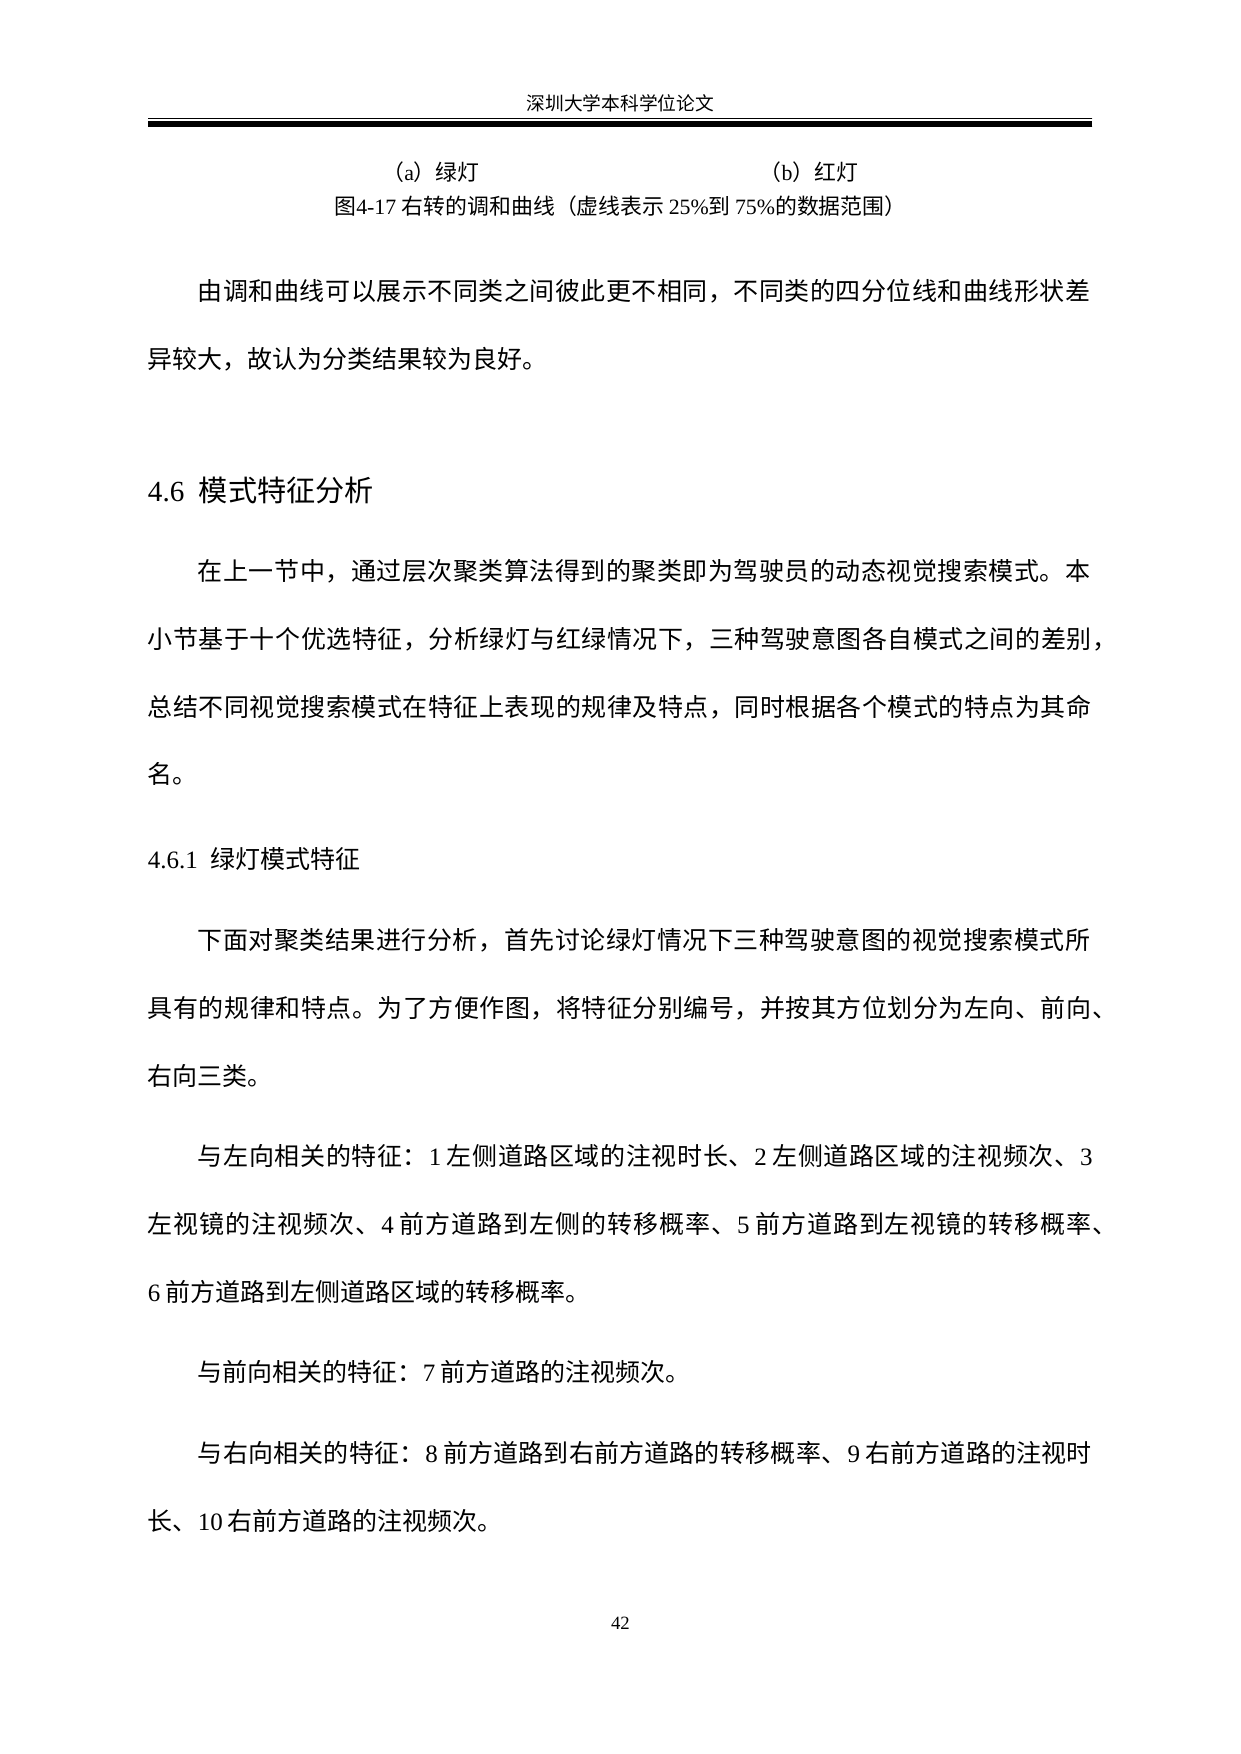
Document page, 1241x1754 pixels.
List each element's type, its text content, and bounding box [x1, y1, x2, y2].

text 由调和曲线可以展示不同类之间彼此更不相同，不同类的四分位线和曲线形状差异较大，故认为分类结果较为良好。 [148, 256, 1092, 392]
text 与左向相关的特征：1左侧道路区域的注视时长、2左侧道路区域的注视频次、3左视镜的注视频次、4前方道路到左侧的转移概率、5前方道路到左视镜的转移概率、6前方道路到左侧道路区域的转移概率。 [148, 1121, 1092, 1324]
text （a）绿灯 （b）红灯 [148, 154, 1092, 188]
text 与右向相关的特征：8前方道路到右前方道路的转移概率、9右前方道路的注视时长、10右前方道路的注视频次。 [148, 1417, 1092, 1553]
text 下面对聚类结果进行分析，首先讨论绿灯情况下三种驾驶意图的视觉搜索模式所具有的规律和特点。为了方便作图，将特征分别编号，并按其方位划分为左向、前向、右向三类。 [148, 904, 1092, 1108]
text 在上一节中，通过层次聚类算法得到的聚类即为驾驶员的动态视觉搜索模式。本小节基于十个优选特征，分析绿灯与红绿情况下，三种驾驶意图各自模式之间的差别，总结不同视觉搜索模式在特征上表现的规律及特点，同时根据各个模式的特点为其命名。 [148, 535, 1092, 807]
subtitle 绿灯模式特征 [148, 824, 1092, 892]
subtitle 模式特征分析 [148, 455, 1092, 523]
subtitle 右转的调和曲线（虚线表示25%到75%的数据范围） [148, 188, 1092, 222]
text 与前向相关的特征：7前方道路的注视频次。 [148, 1337, 1092, 1405]
